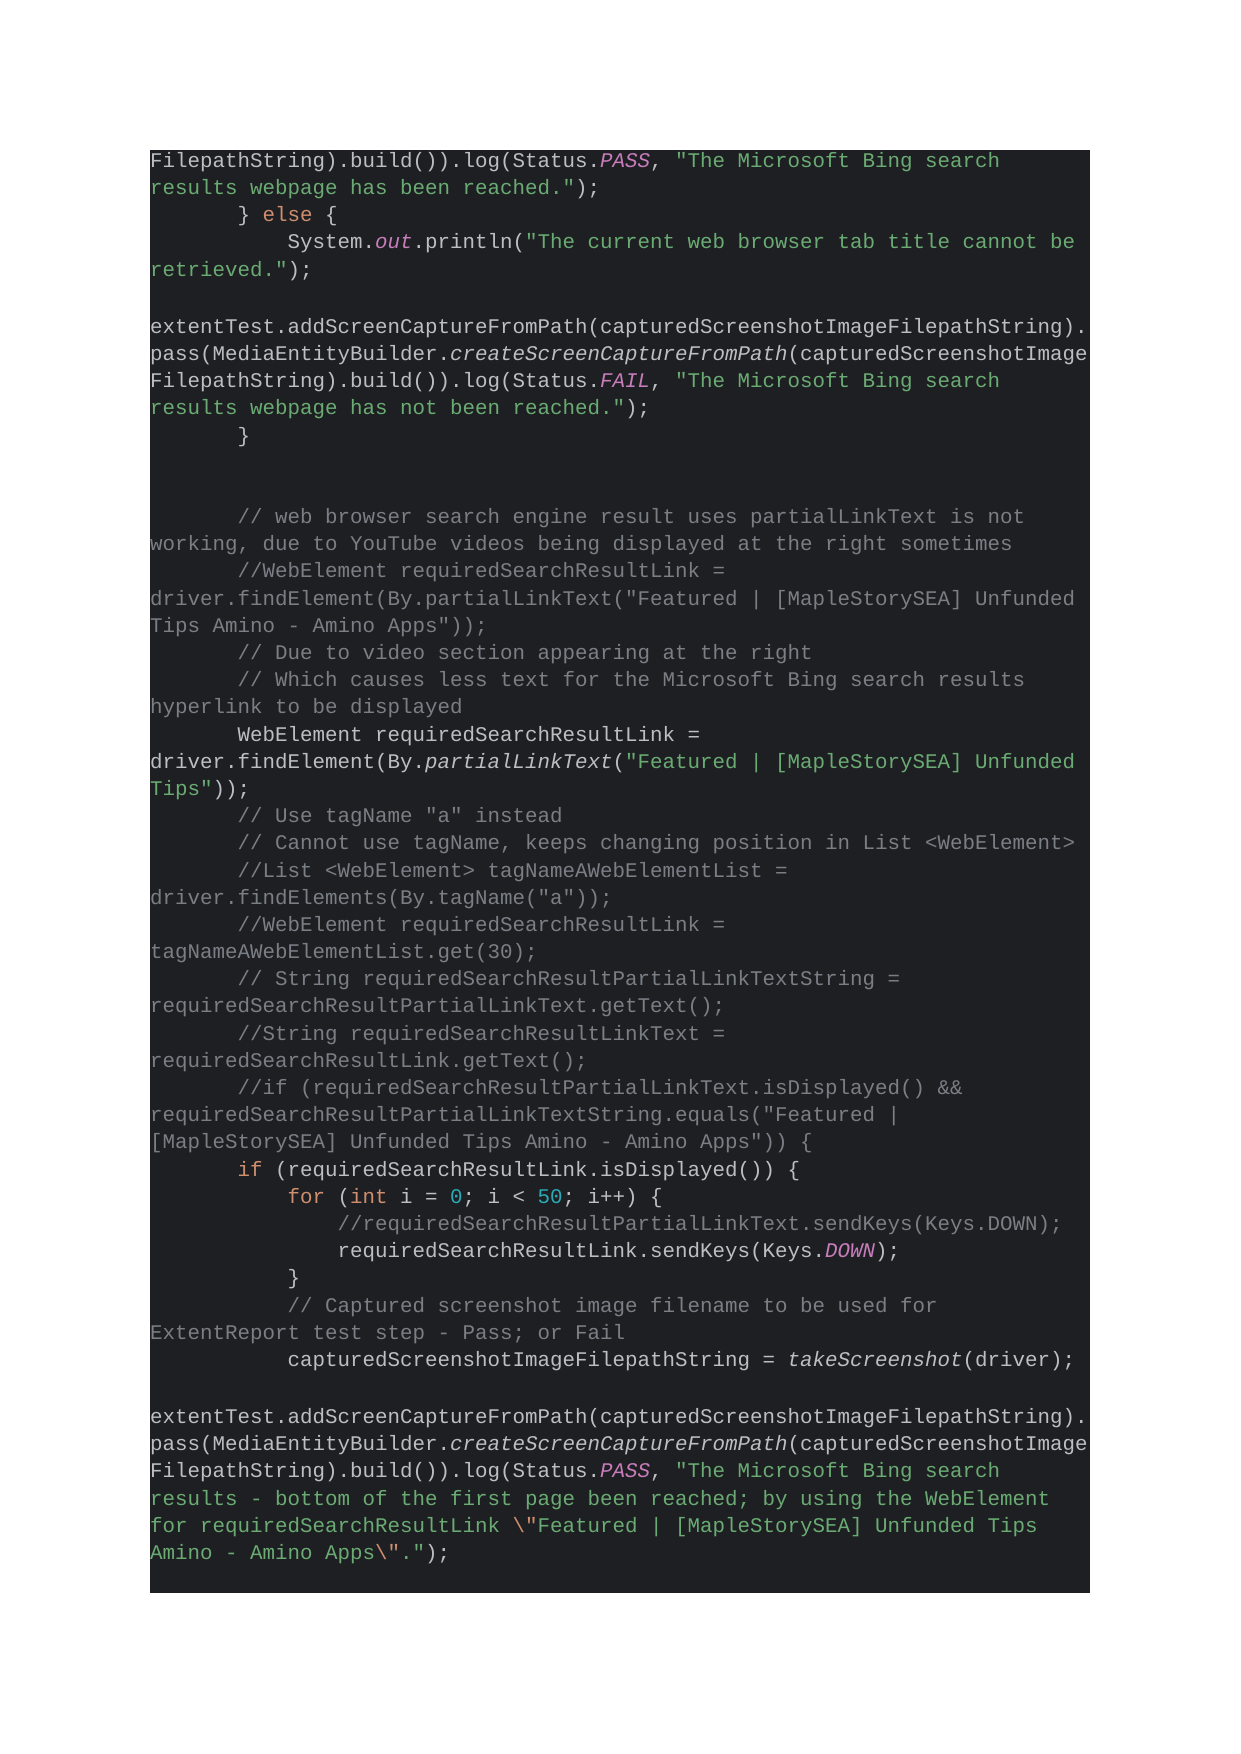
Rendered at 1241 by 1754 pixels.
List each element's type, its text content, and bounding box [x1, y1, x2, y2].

text //String requiredSearchResultLinkText = requiredSearchResultLink.getText(); [150, 1023, 1090, 1073]
text } [150, 424, 1090, 448]
text extentTest.addScreenCaptureFromPath(capturedScreenshotImageFilepathString).pass(MediaEntityBuilder.createScreenCaptureFromPath(capturedScreenshotImageFilepathString).build()).log(Status.FAIL, "The Microsoft Bing search results webpage has not been reached."); [150, 286, 1090, 421]
text // Use tagName "a" instead [150, 805, 1090, 829]
text //if (requiredSearchResultPartialLinkText.isDisplayed() && requiredSearchResultPartialLinkTextString.equals("Featured | [MapleStorySEA] Unfunded Tips Amino - Amino Apps")) { [150, 1077, 1090, 1155]
text // Due to video section appearing at the right [150, 642, 1090, 666]
text } else { [150, 204, 1090, 228]
text capturedScreenshotImageFilepathString = takeScreenshot(driver); [150, 1349, 1090, 1373]
text // Cannot use tagName, keeps changing position in List <WebElement> [150, 832, 1090, 856]
text //WebElement requiredSearchResultLink = tagNameAWebElementList.get(30); [150, 914, 1090, 965]
text System.out.println("The current web browser tab title cannot be retrieved."); [150, 232, 1090, 282]
text // Captured screenshot image filename to be used for ExtentReport test step - Pass; or Fail [150, 1294, 1090, 1345]
text requiredSearchResultLink.sendKeys(Keys.DOWN); [150, 1240, 1090, 1264]
text // Which causes less text for the Microsoft Bing search results hyperlink to be displayed [150, 669, 1090, 720]
text //requiredSearchResultPartialLinkText.sendKeys(Keys.DOWN); [150, 1213, 1090, 1237]
text //WebElement requiredSearchResultLink = driver.findElement(By.partialLinkText("Featured | [MapleStorySEA] Unfunded Tips Amino - Amino Apps")); [150, 561, 1090, 638]
text //List <WebElement> tagNameAWebElementList = driver.findElements(By.tagName("a")); [150, 859, 1090, 910]
text extentTest.addScreenCaptureFromPath(capturedScreenshotImageFilepathString).pass(MediaEntityBuilder.createScreenCaptureFromPath(capturedScreenshotImageFilepathString).build()).log(Status.PASS, "The Microsoft Bing search results - bottom of the first page been reached; by using the WebElement for requiredSearchResultLink \"Featured | [MapleStorySEA] Unfunded Tips Amino - Amino Apps\"."); [150, 1376, 1090, 1566]
text } [150, 1267, 1090, 1291]
text WebElement requiredSearchResultLink = driver.findElement(By.partialLinkText("Featured | [MapleStorySEA] Unfunded Tips")); [150, 724, 1090, 802]
text // web browser search engine result uses partialLinkText is not working, due to YouTube videos being displayed at the right sometimes [150, 506, 1090, 557]
text for (int i = 0; i < 50; i++) { [150, 1186, 1090, 1209]
text // String requiredSearchResultPartialLinkTextString = requiredSearchResultPartialLinkText.getText(); [150, 968, 1090, 1019]
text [150, 150, 1090, 201]
text if (requiredSearchResultLink.isDisplayed()) { [150, 1159, 1090, 1182]
